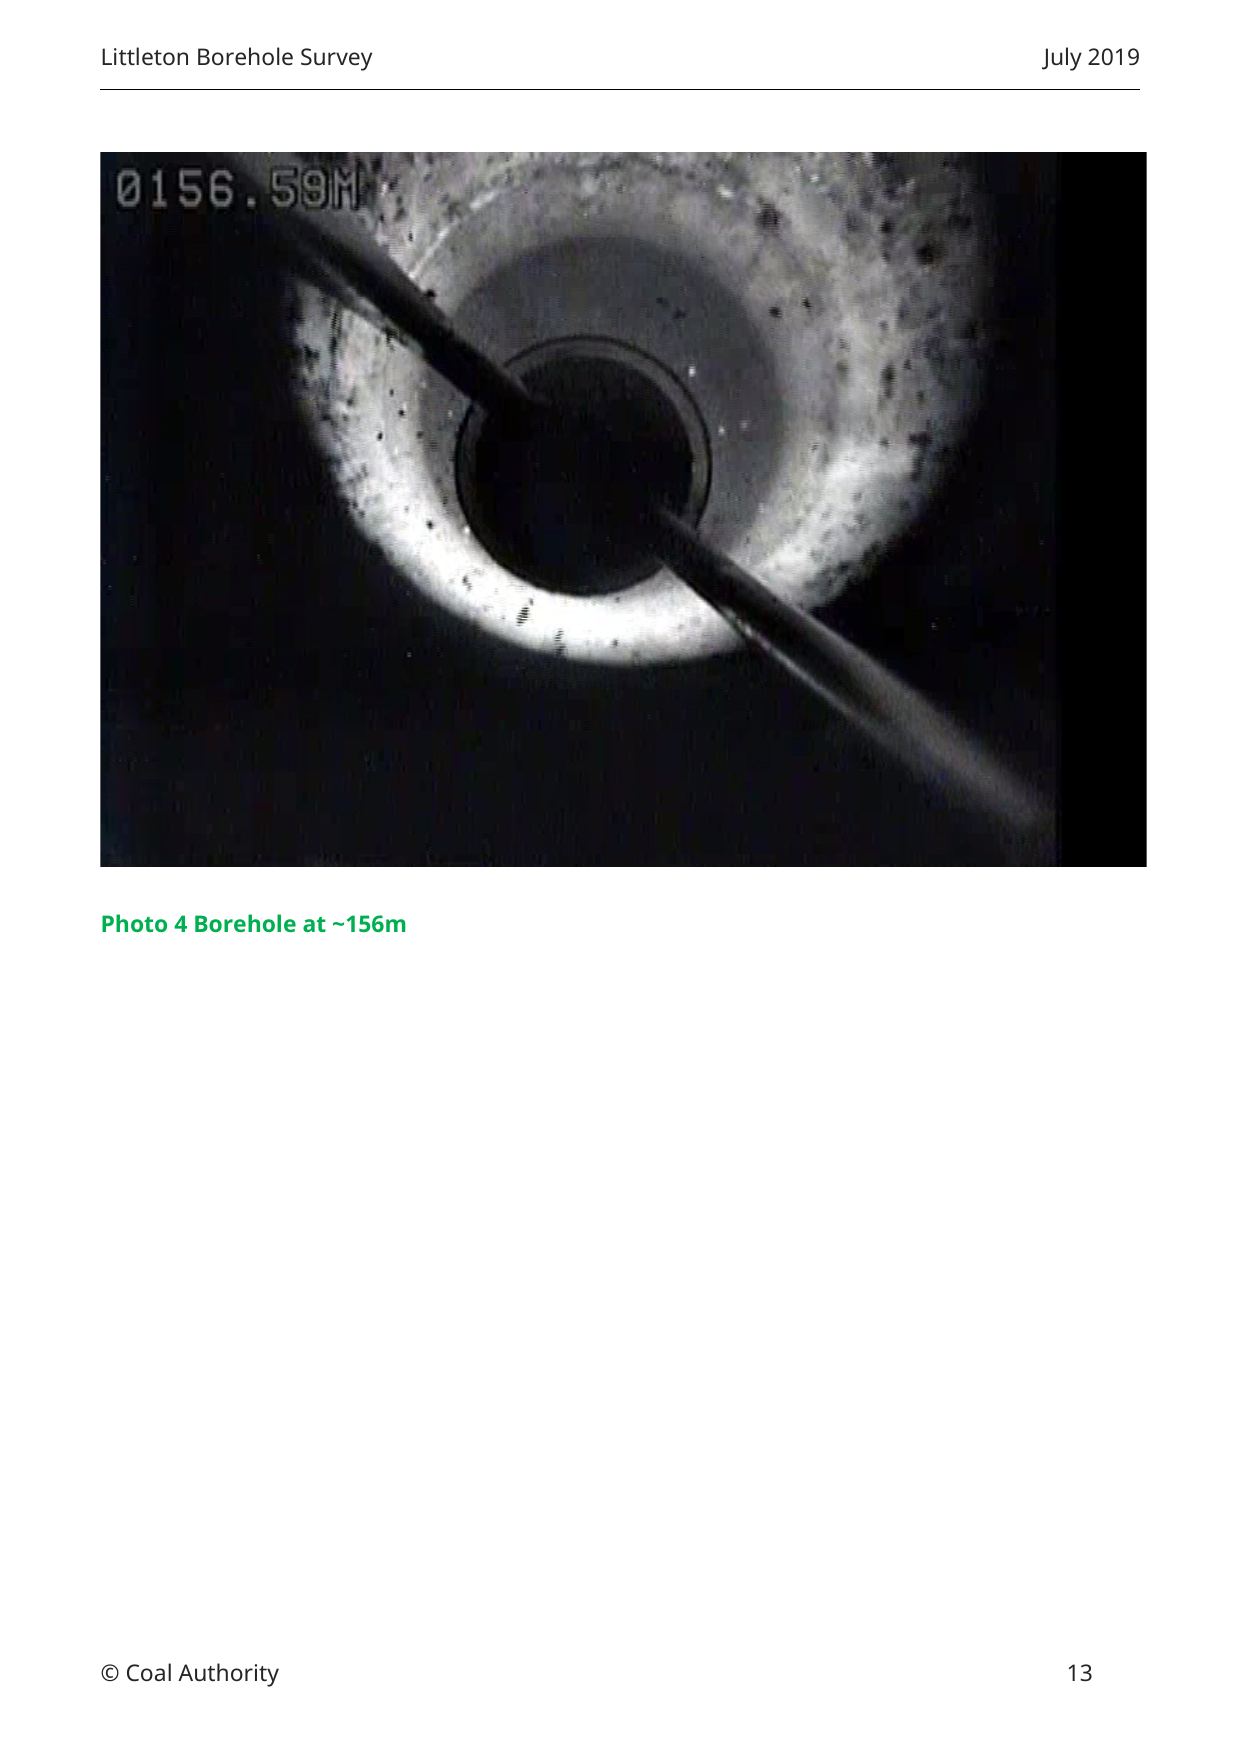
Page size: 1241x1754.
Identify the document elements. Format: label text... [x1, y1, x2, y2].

picture [100, 152, 1147, 867]
text Photo 4 Borehole at ~156m [100, 908, 1140, 939]
